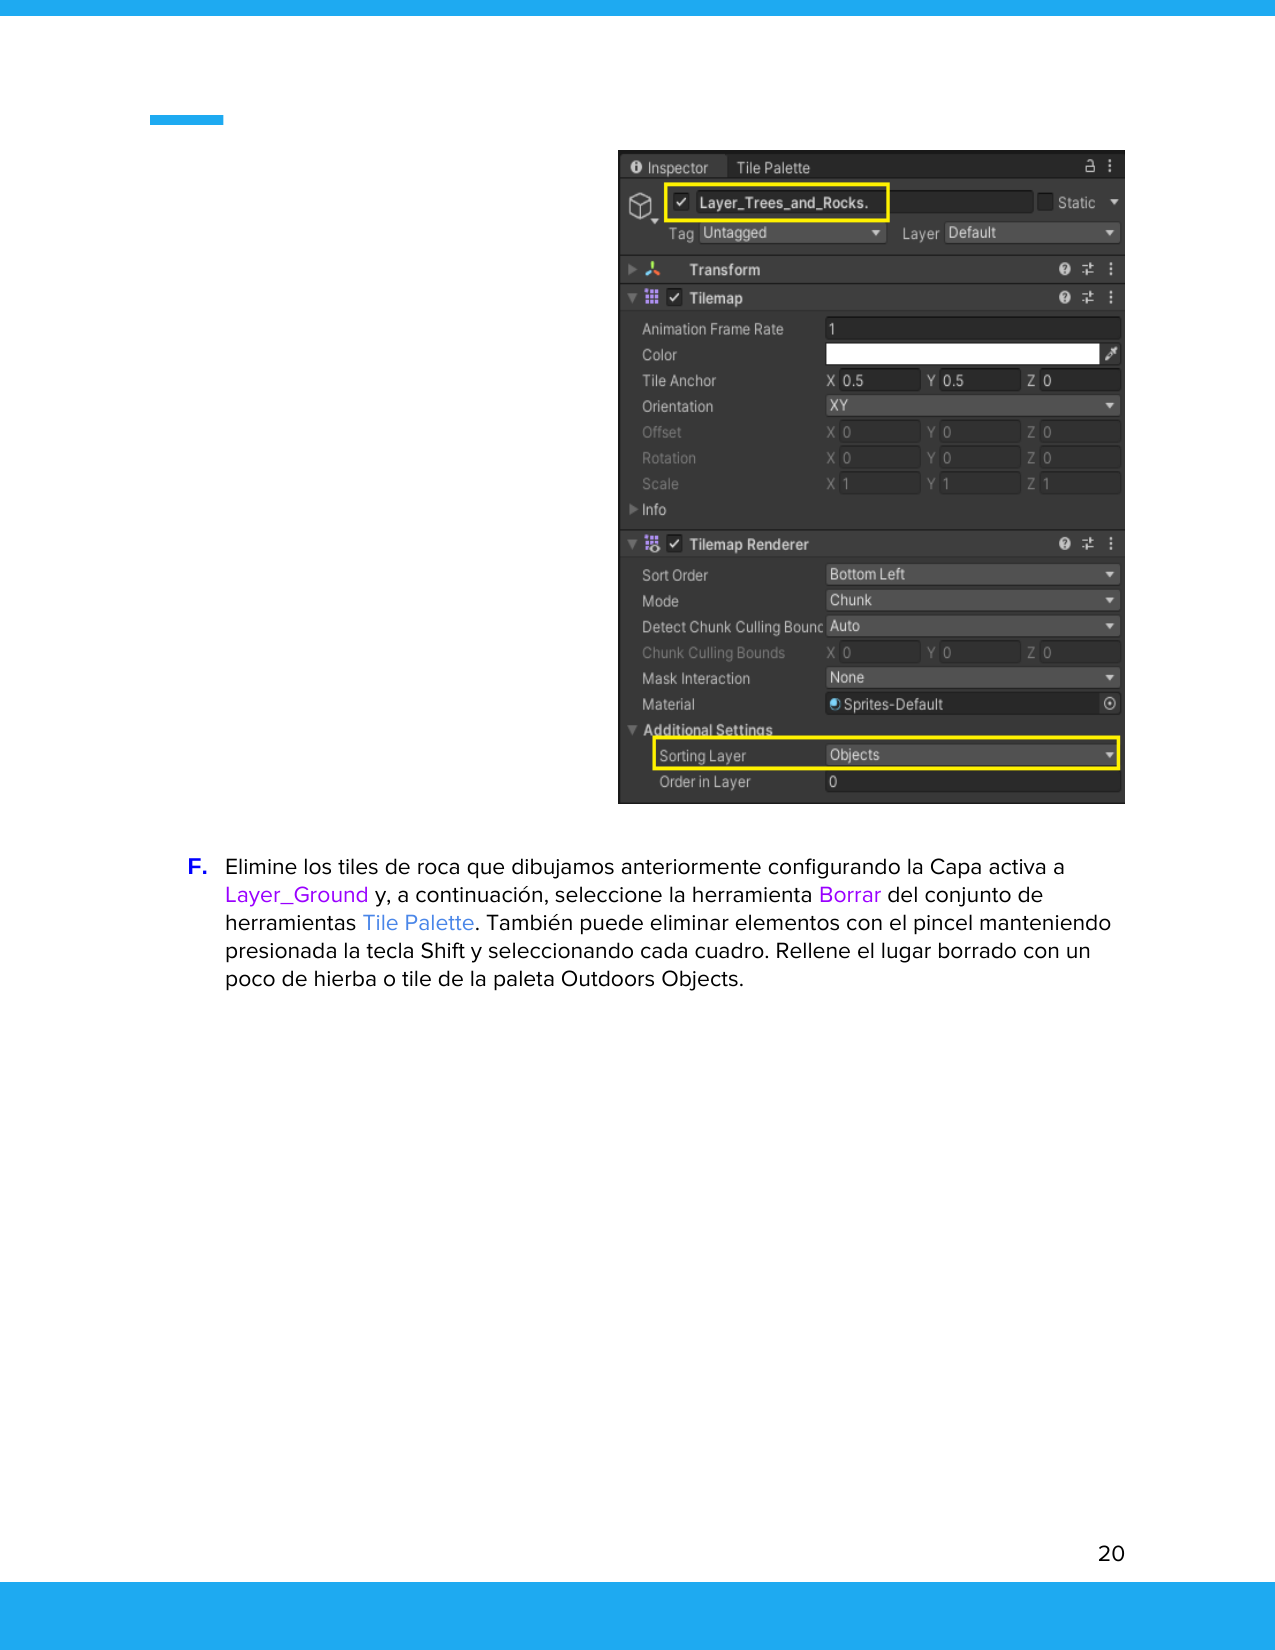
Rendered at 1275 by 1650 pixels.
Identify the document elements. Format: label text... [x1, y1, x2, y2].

picture [0, 0, 1275, 16]
picture [0, 1582, 1275, 1650]
list Elimine los tiles de roca que dibujamos anteriormente configurando la Capa activa a Layer_Ground y, a continuación, seleccione la herramienta Borrar del conjunto de herramientas Tile Palette. También puede eliminar elementos con el pincel manteniendo presionada la tecla Shift y seleccionando cada cuadro. Rellene el lugar borrado con un poco de hierba o tile de la paleta Outdoors Objects. [187, 853, 1125, 993]
picture [618, 150, 1125, 804]
picture [150, 115, 224, 125]
